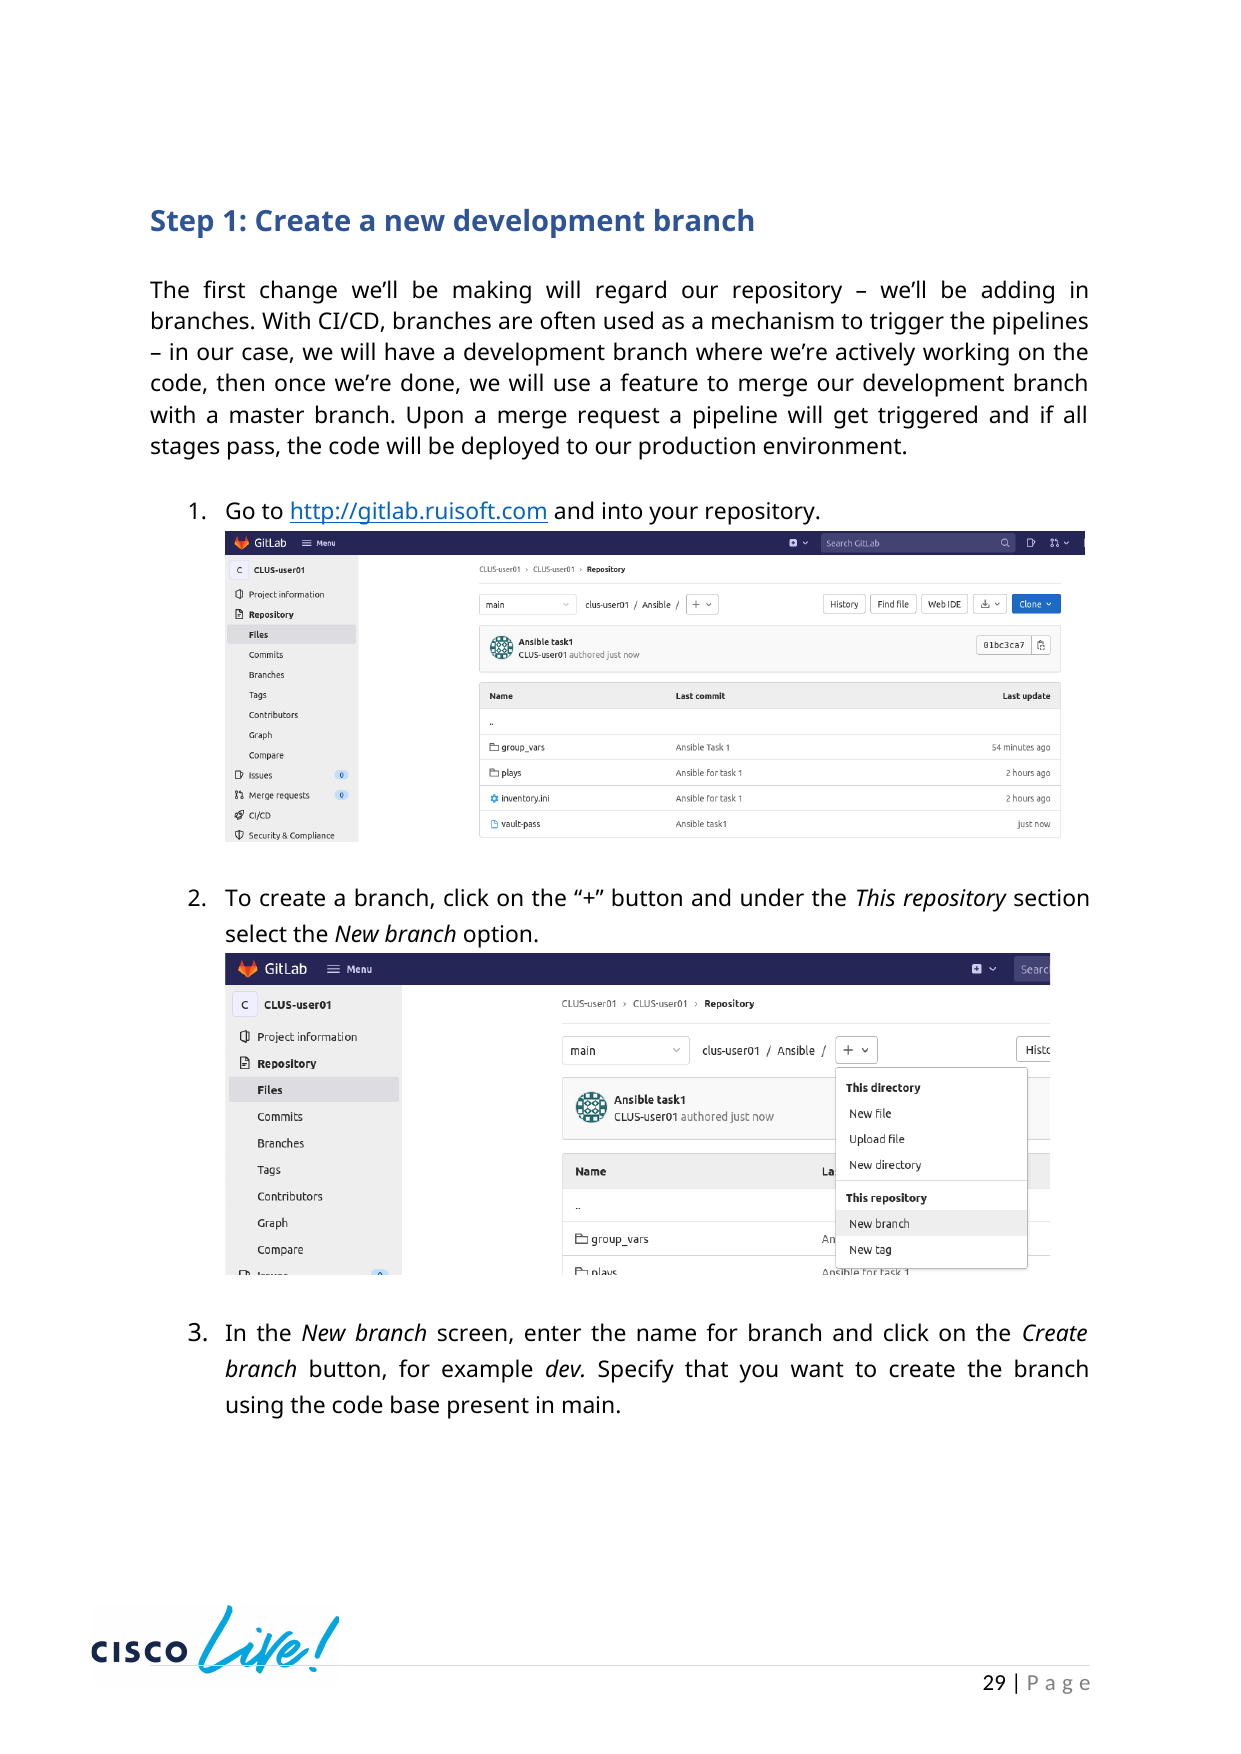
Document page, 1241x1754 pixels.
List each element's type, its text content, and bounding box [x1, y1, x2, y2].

list Go to http://gitlab.ruisoft.com and into your repository. [187, 495, 1090, 526]
subtitle Step 1: Create a new development branch [150, 200, 1090, 240]
picture [225, 953, 1051, 1275]
list To create a branch, click on the “+” button and under the This repository section select the New branch option. [187, 882, 1090, 949]
picture [205, 1605, 339, 1665]
text The first change we’ll be making will regard our repository – we’ll be adding in branches. With CI/CD, branches are often used as a mechanism to trigger the pipelines – in our case, we will have a development branch where we’re actively working on the code, then once we’re done, we will use a feature to merge our development branch with a master branch. Upon a merge request a pipeline will get triggered and if all stages pass, the code will be deployed to our production environment. [150, 274, 1090, 461]
picture [228, 1657, 241, 1665]
picture [225, 531, 1085, 842]
picture [91, 1605, 339, 1686]
list In the New branch screen, enter the name for branch and click on the Create branch button, for example dev. Specify that you want to create the branch using the code base present in main. [187, 1314, 1090, 1420]
